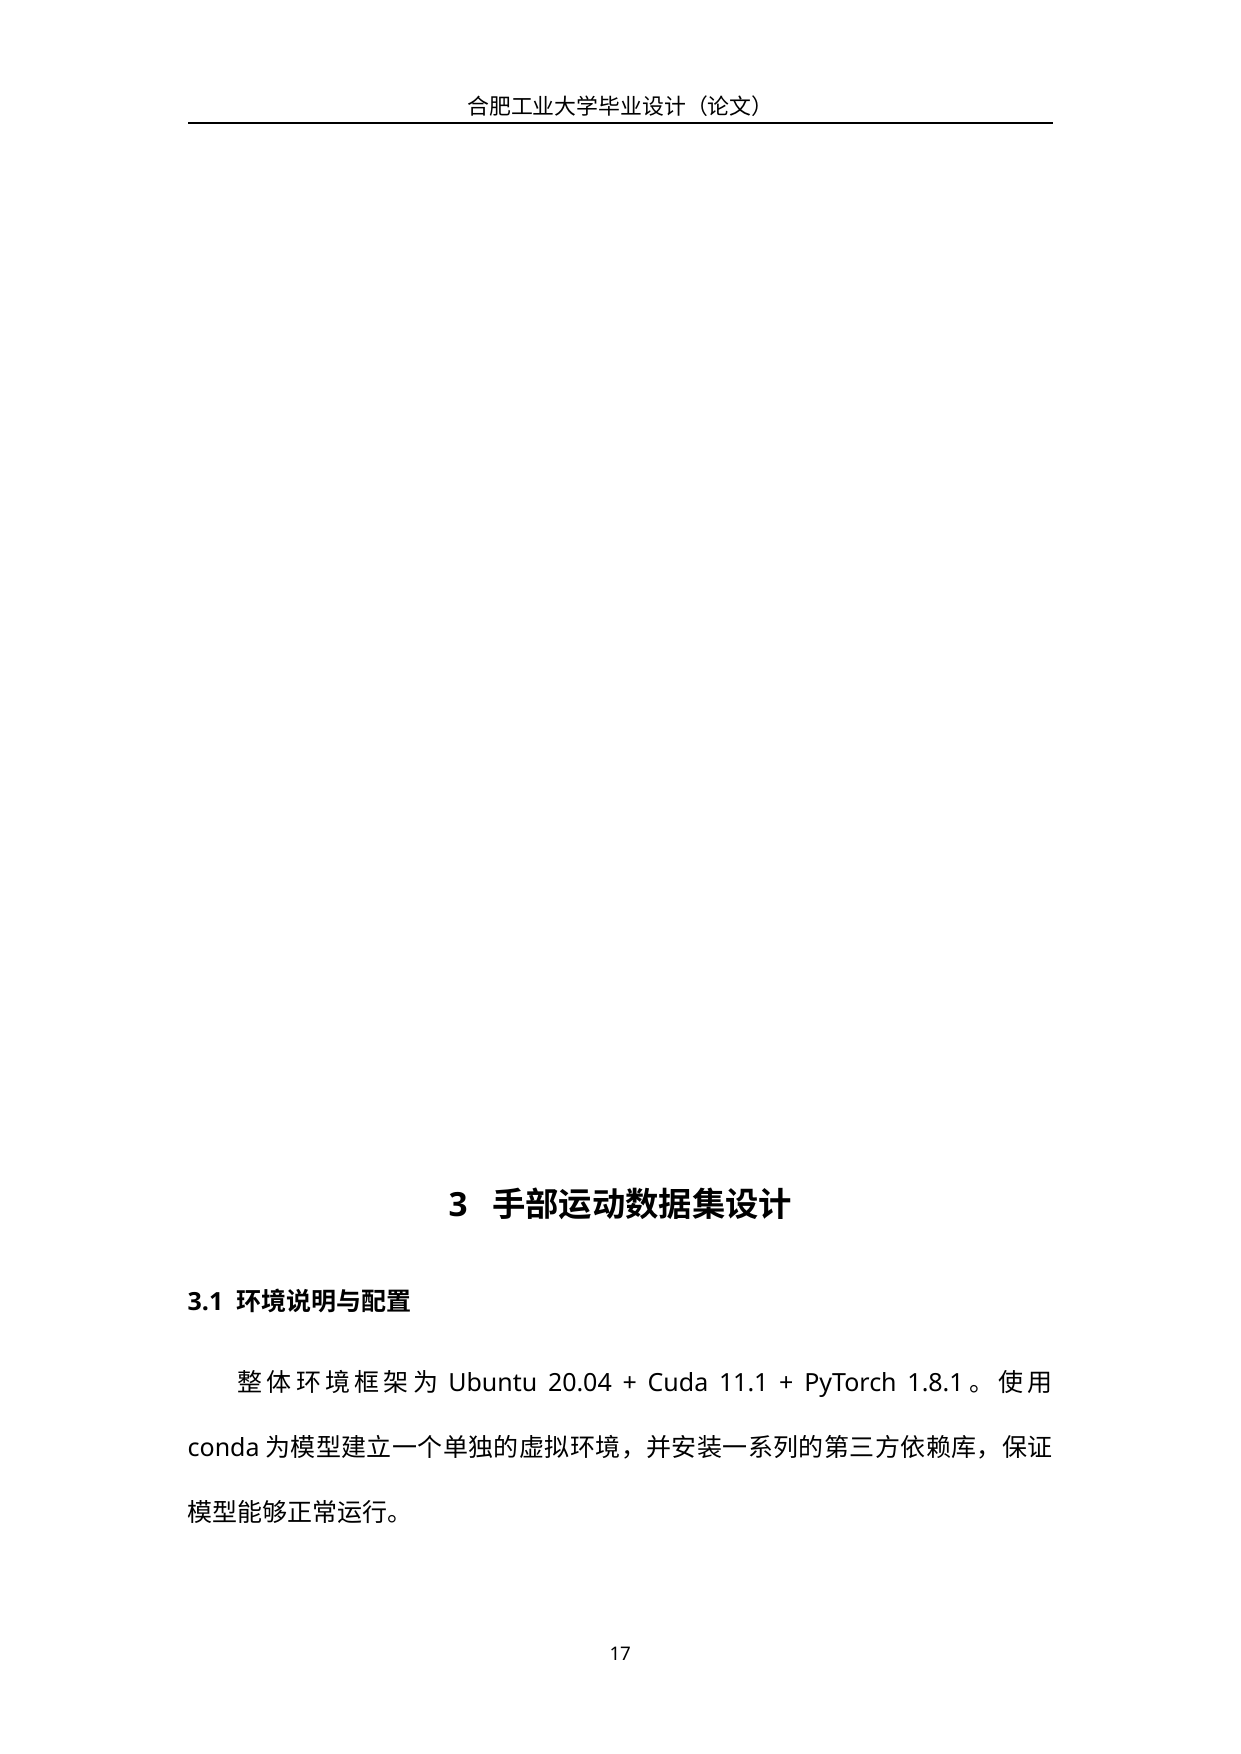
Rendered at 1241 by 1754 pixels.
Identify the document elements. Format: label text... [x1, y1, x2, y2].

subtitle 手部运动数据集设计 [187, 1169, 1053, 1234]
text 整体环境框架为Ubuntu 20.04 + Cuda 11.1 + PyTorch 1.8.1。使用conda为模型建立一个单独的虚拟环境，并安装一系列的第三方依赖库，保证模型能够正常运行。 [187, 1348, 1053, 1543]
subtitle 3.1 环境说明与配置 [187, 1267, 1053, 1332]
